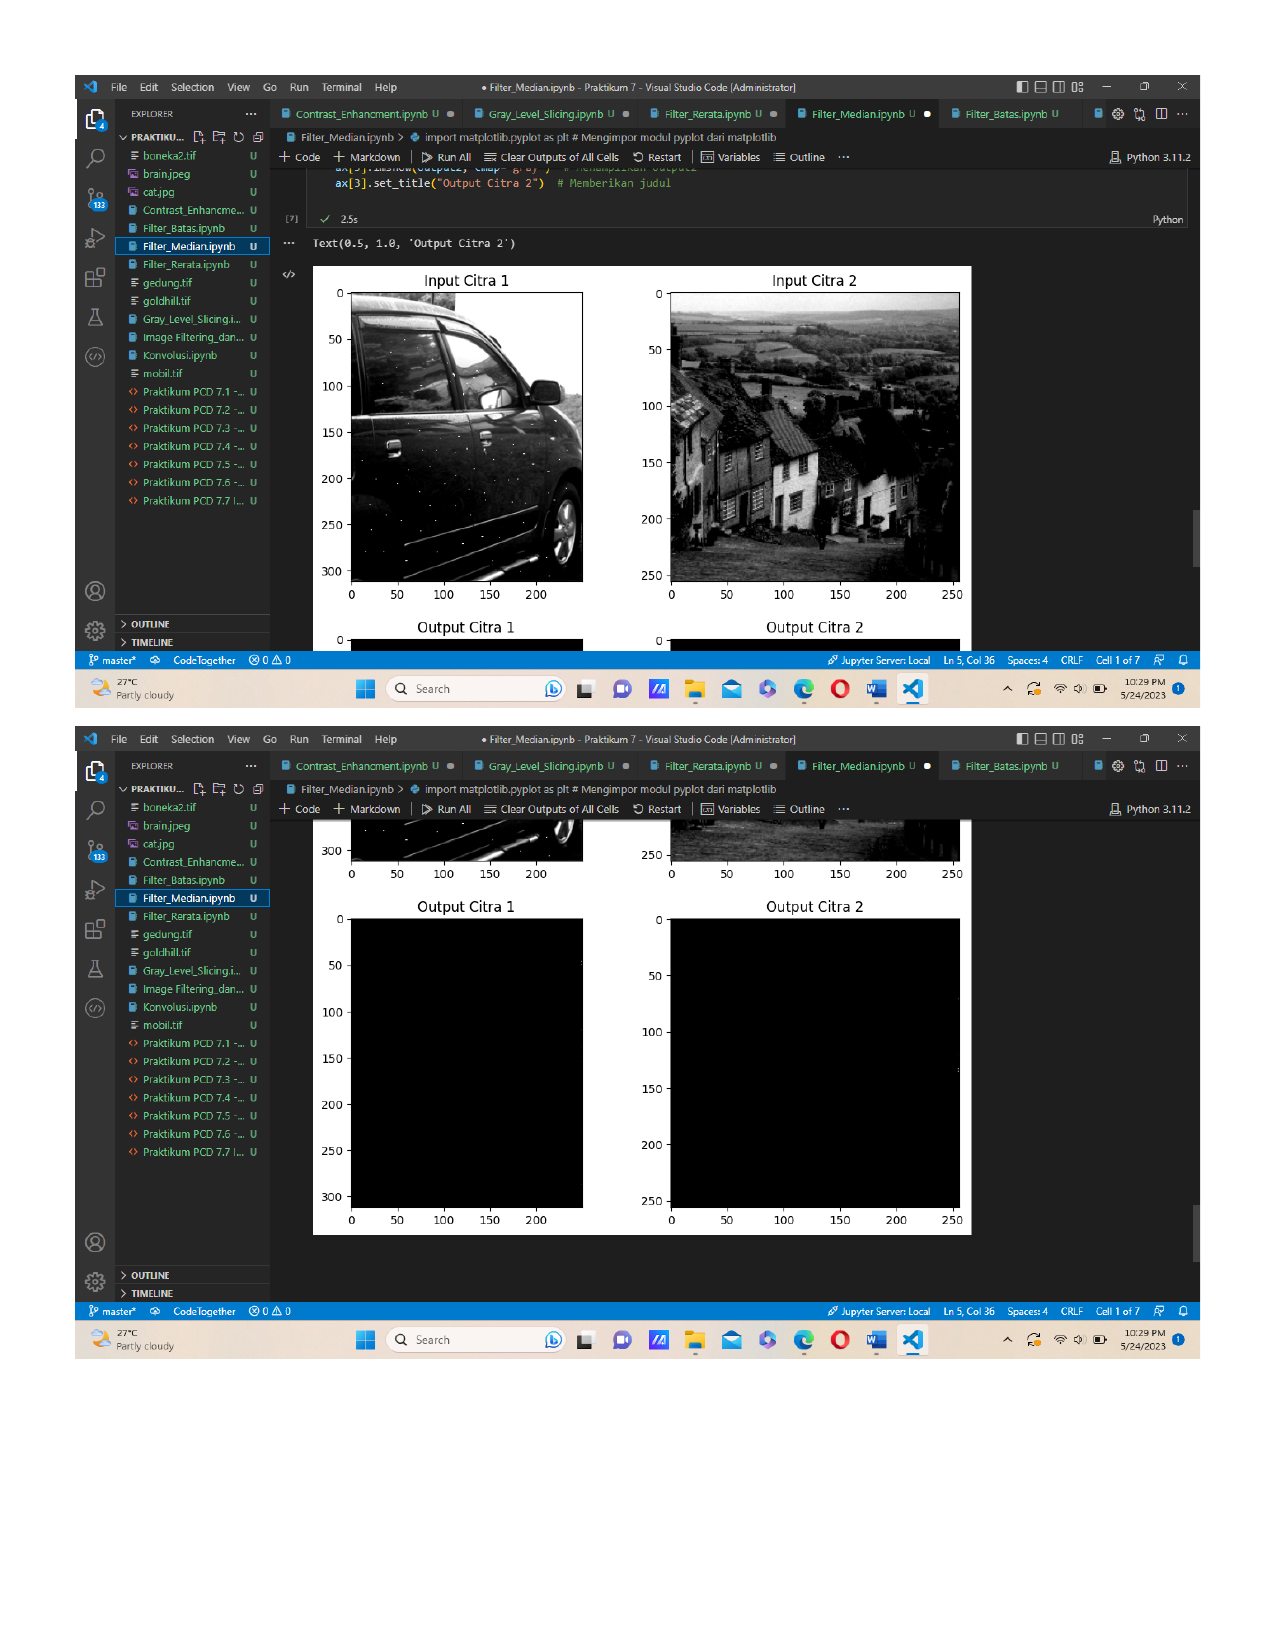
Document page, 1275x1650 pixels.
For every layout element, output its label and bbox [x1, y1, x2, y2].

picture [75, 726, 1200, 1359]
picture [75, 75, 1200, 708]
